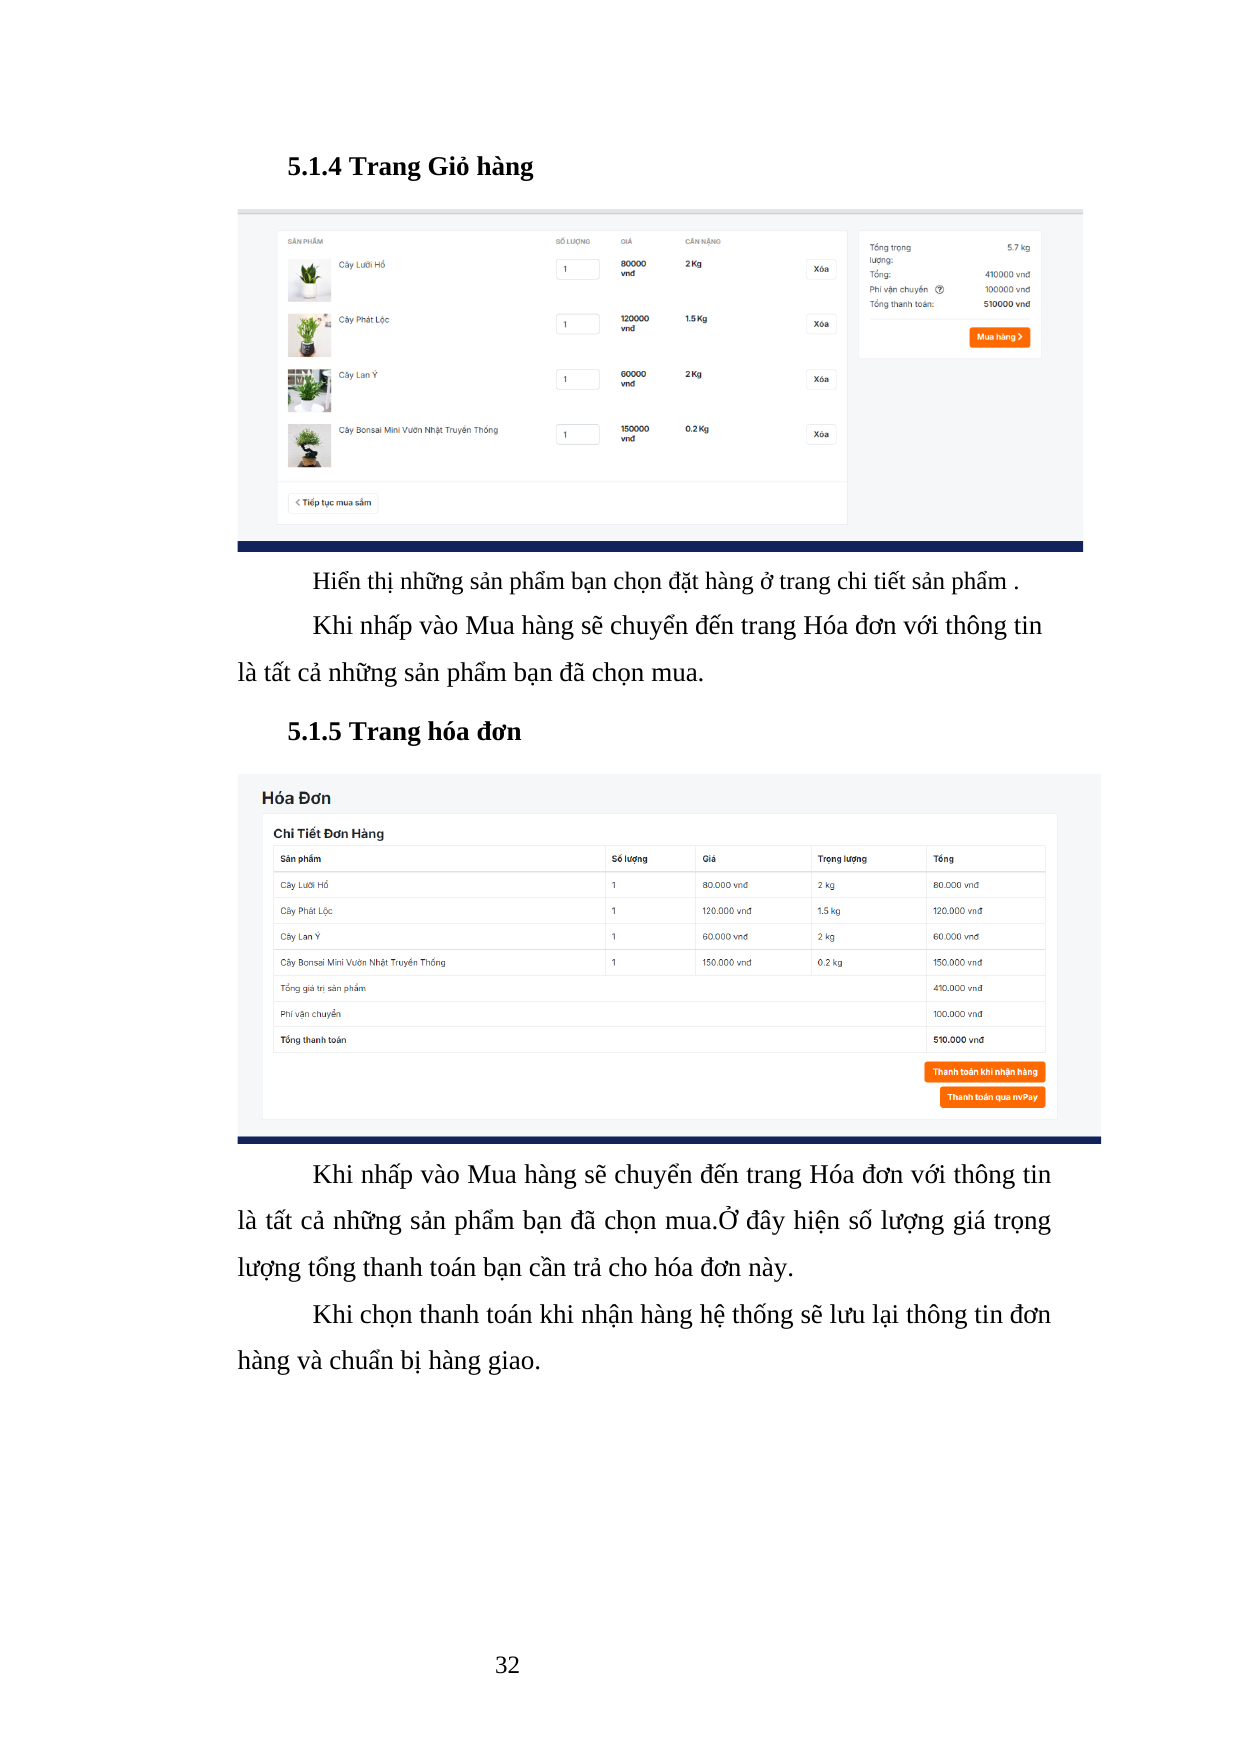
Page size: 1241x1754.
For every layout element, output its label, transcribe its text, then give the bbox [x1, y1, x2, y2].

text Hiển thị những sản phẩm bạn chọn đặt hàng ở trang chi tiết sản phẩm . [237, 566, 1053, 595]
picture [237, 209, 1084, 552]
text Khi nhấp vào Mua hàng sẽ chuyển đến trang Hóa đơn với thông tin là tất cả những sản phẩm bạn đã chọn mua.Ở đây hiện số lượng giá trọng lượng tổng thanh toán bạn cần trả cho hóa đơn này. [237, 1158, 1053, 1282]
subtitle Trang hóa đơn [287, 715, 1053, 746]
text Khi nhấp vào Mua hàng sẽ chuyển đến trang Hóa đơn với thông tin là tất cả những sản phẩm bạn đã chọn mua. [237, 609, 1053, 687]
picture [237, 774, 1102, 1144]
subtitle Trang Giỏ hàng [287, 150, 1053, 181]
text Khi chọn thanh toán khi nhận hàng hệ thống sẽ lưu lại thông tin đơn hàng và chuẩn bị hàng giao. [237, 1298, 1053, 1376]
